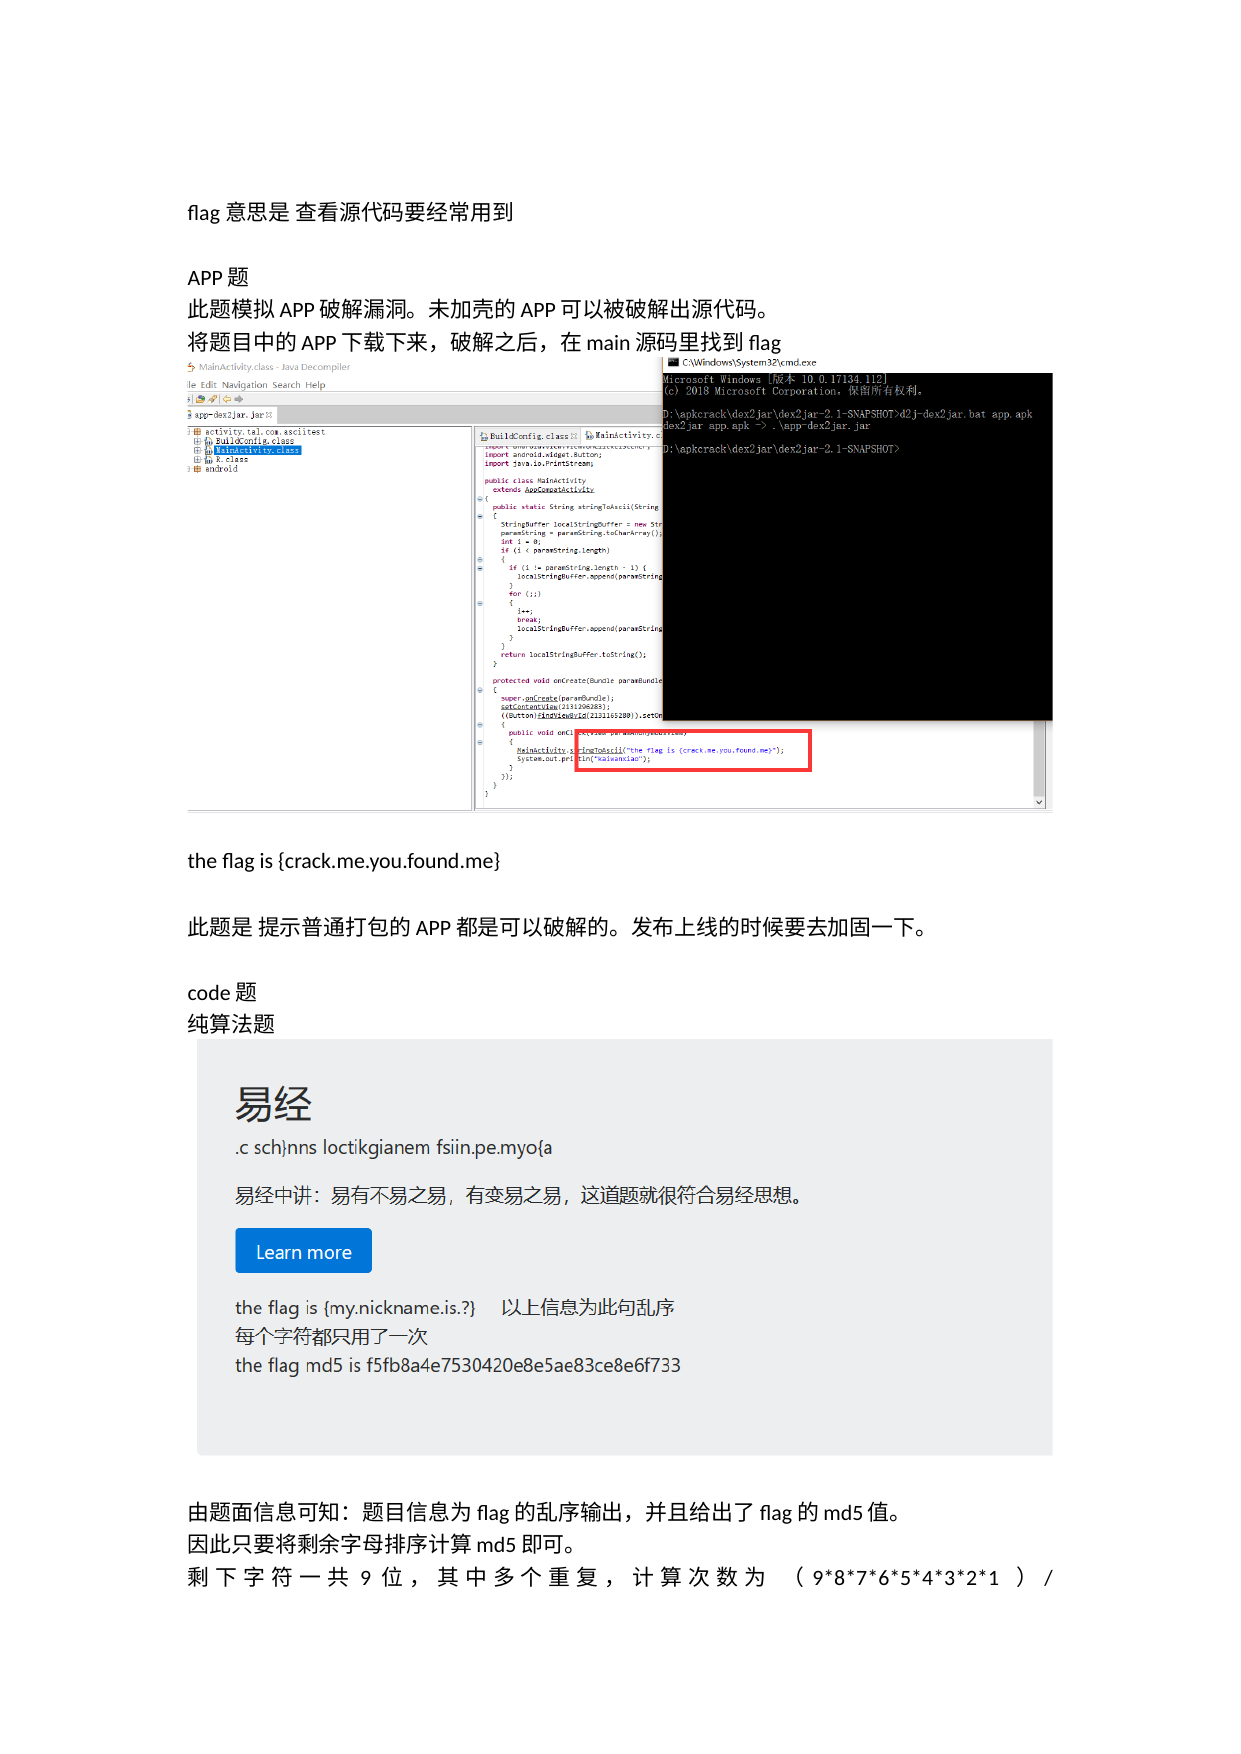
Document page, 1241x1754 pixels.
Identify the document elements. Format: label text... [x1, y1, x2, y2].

text APP题 [187, 259, 1053, 292]
text flag 意思是 查看源代码要经常用到 [187, 194, 1053, 227]
picture [187, 357, 1053, 813]
text 将题目中的APP下载下来，破解之后，在main源码里找到flag [187, 324, 1053, 357]
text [187, 1559, 1053, 1592]
text 此题是 提示普通打包的APP 都是可以破解的。发布上线的时候要去加固一下。 [187, 909, 1053, 942]
text the flag is {crack.me.you.found.me} [187, 844, 1053, 877]
picture [187, 1039, 1053, 1480]
text 因此只要将剩余字母排序计算md5即可。 [187, 1527, 1053, 1559]
text 由题面信息可知：题目信息为 flag 的乱序输出，并且给出了 flag 的md5值。 [187, 1494, 1053, 1527]
text code 题 [187, 974, 1053, 1007]
text 纯算法题 [187, 1007, 1053, 1039]
text 此题模拟APP破解漏洞。未加壳的APP可以被破解出源代码。 [187, 292, 1053, 324]
